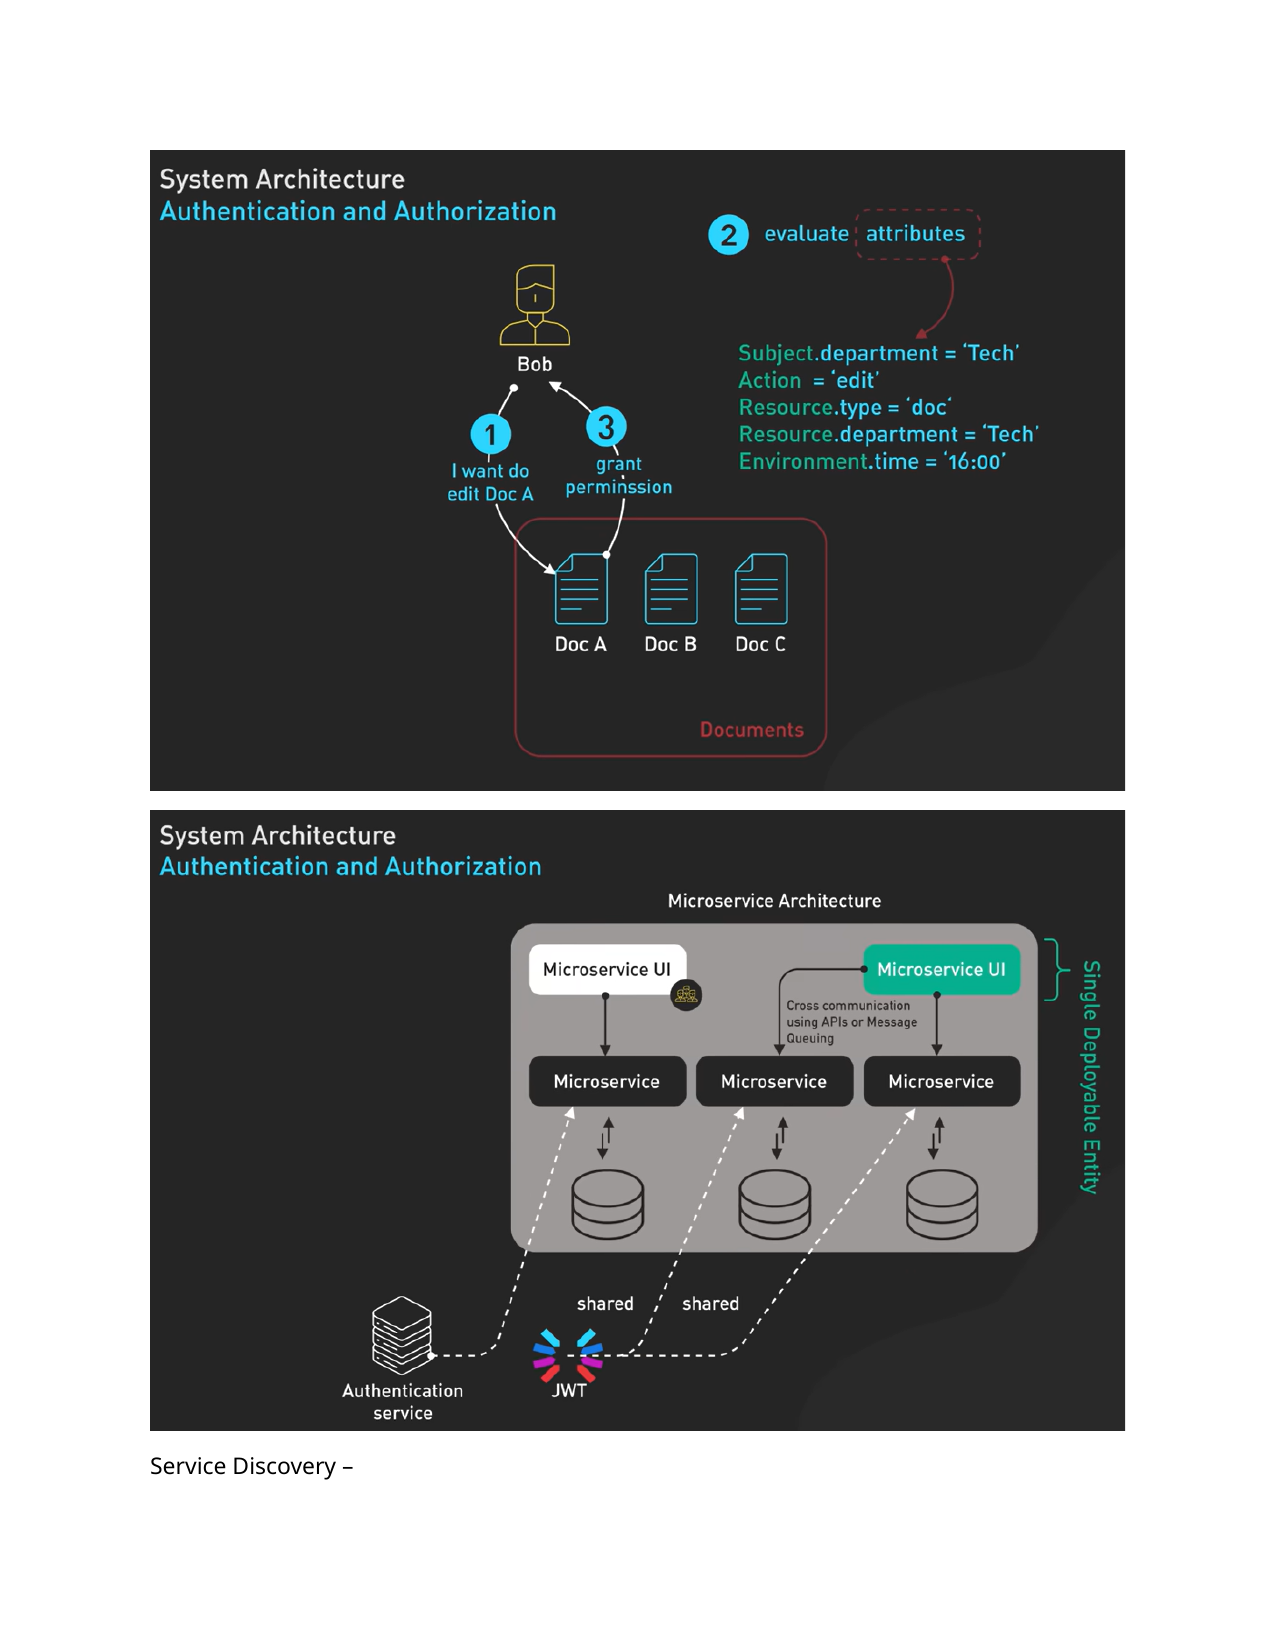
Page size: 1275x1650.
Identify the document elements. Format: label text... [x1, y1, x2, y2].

text Service Discovery – [150, 1450, 1125, 1481]
picture [150, 810, 1125, 1431]
picture [150, 150, 1125, 791]
